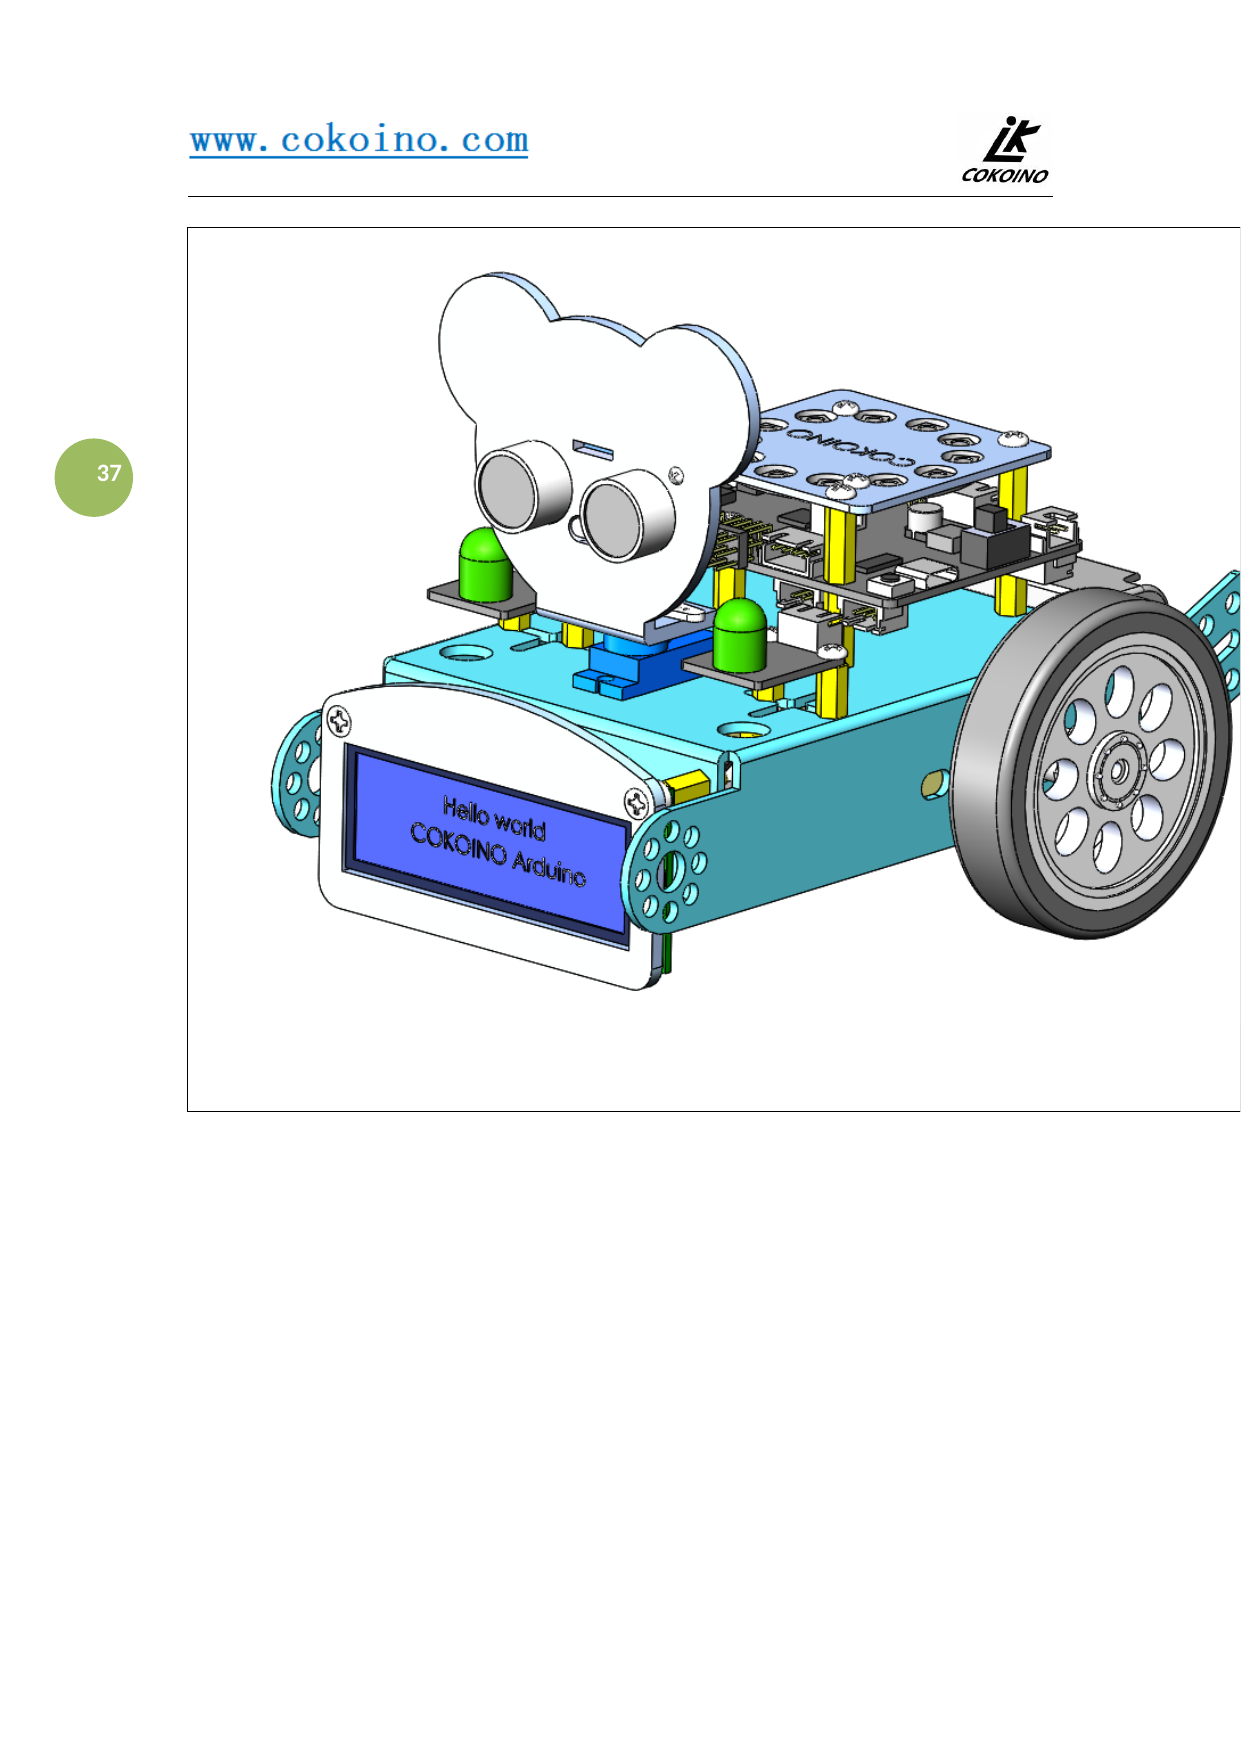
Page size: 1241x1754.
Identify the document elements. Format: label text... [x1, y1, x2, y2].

picture [957, 111, 1053, 189]
picture [187, 88, 552, 189]
table_cell Congratulations, an interesting smart car is finished, and you can start the journey of exploration！ [188, 228, 1240, 1111]
picture [198, 228, 1241, 1024]
